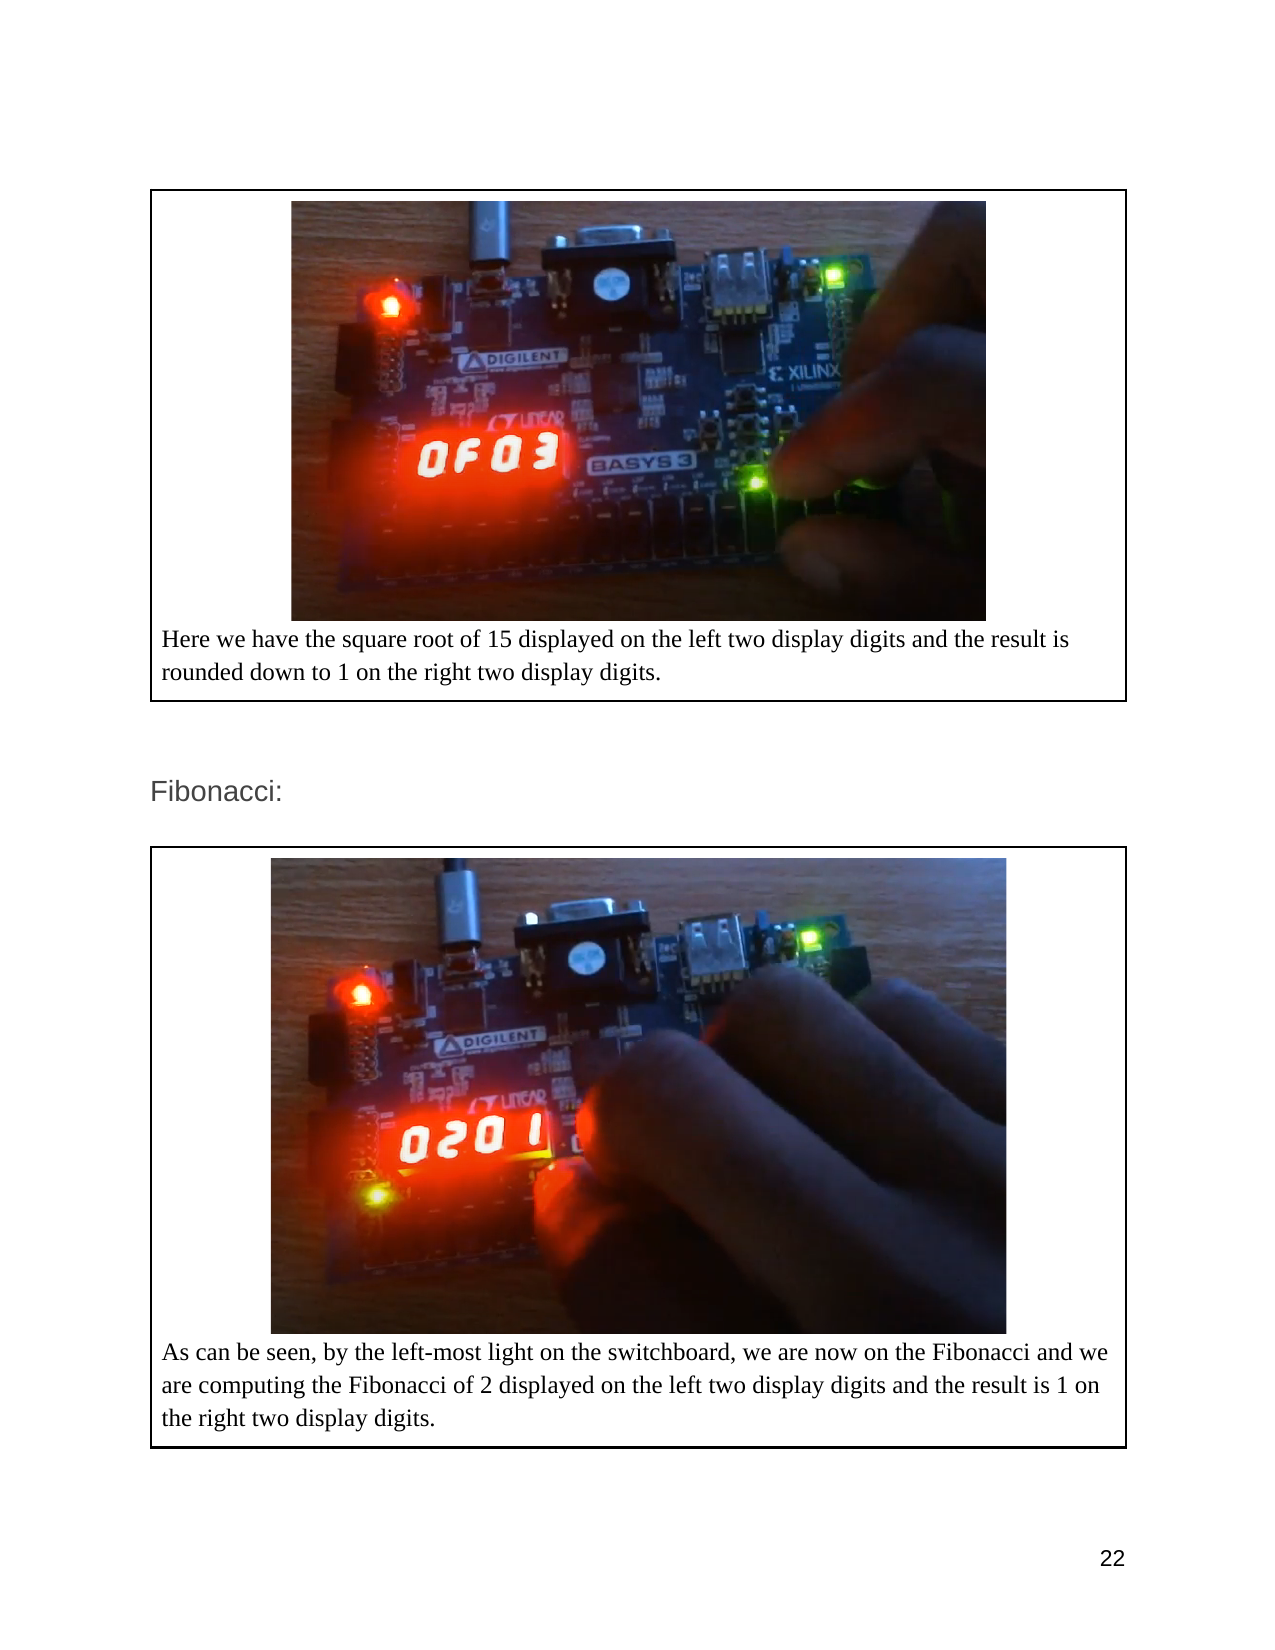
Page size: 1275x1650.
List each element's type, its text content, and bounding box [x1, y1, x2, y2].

picture [291, 201, 986, 621]
picture [270, 858, 1007, 1334]
subtitle Fibonacci: [150, 774, 1125, 807]
table_header Here we have the square root of 15 displayed on the left two display digits and the result is rounded down to 1 on the right two display digits. [152, 191, 1125, 700]
table_header As can be seen, by the left-most light on the switchboard, we are now on the Fibonacci and we are computing the Fibonacci of 2 displayed on the left two display digits and the result is 1 on the right two display digits. [152, 848, 1125, 1446]
